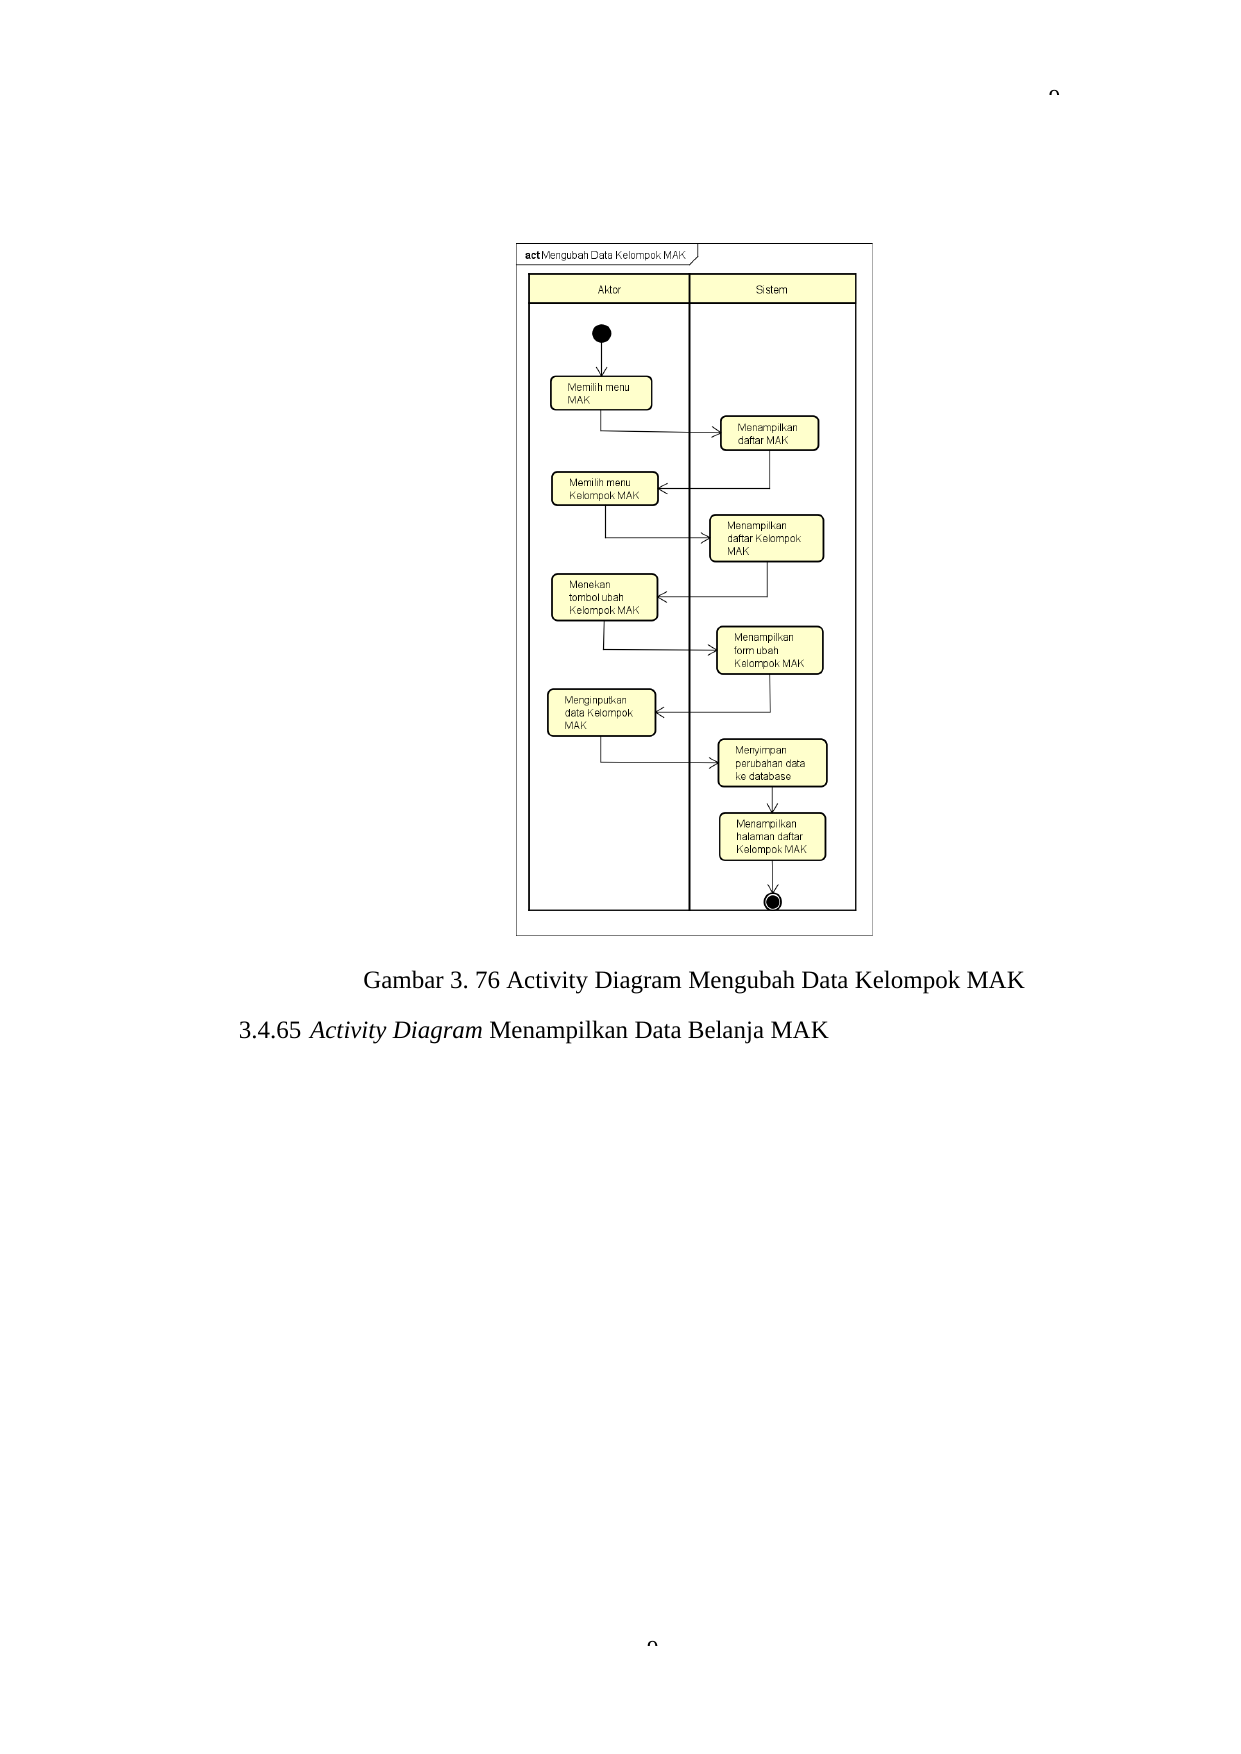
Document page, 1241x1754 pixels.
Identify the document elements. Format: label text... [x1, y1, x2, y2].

text Gambar 3. 76 Activity Diagram Mengubah Data Kelompok MAK [363, 965, 1090, 994]
list Activity Diagram Menampilkan Data Belanja MAK [239, 1015, 1090, 1043]
picture [515, 243, 873, 936]
